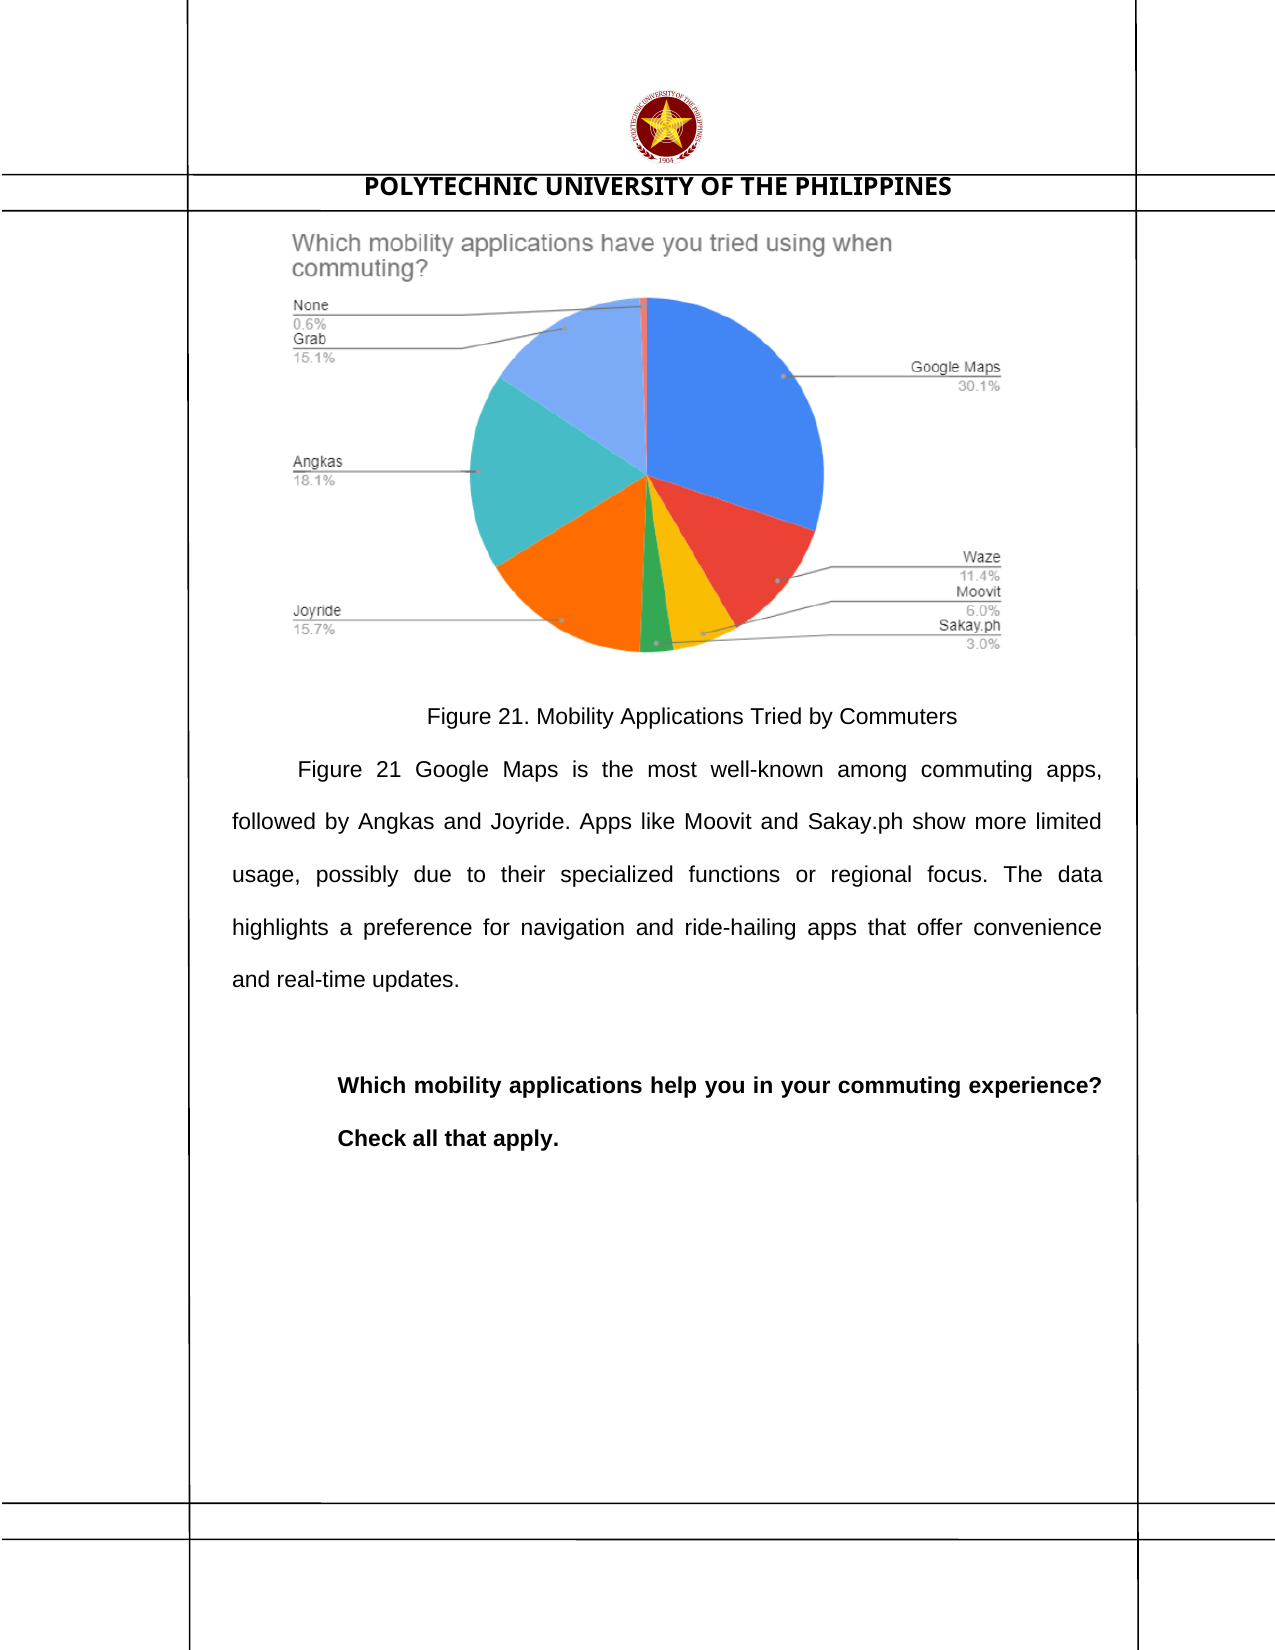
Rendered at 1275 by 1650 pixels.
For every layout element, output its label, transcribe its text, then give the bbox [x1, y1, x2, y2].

picture [270, 215, 1021, 674]
text Figure 21. Mobility Applications Tried by Commuters [225, 703, 1103, 729]
text Which mobility applications help you in your commuting experience? Check all that apply. [337, 1072, 1103, 1151]
picture [629, 90, 703, 164]
text Figure 21 Google Maps is the most well-known among commuting apps, followed by Angkas and Joyride. Apps like Moovit and Sakay.ph show more limited usage, possibly due to their specialized functions or regional focus. The data highlights a preference for navigation and ride-hailing apps that offer convenience and real-time updates. [232, 756, 1103, 993]
